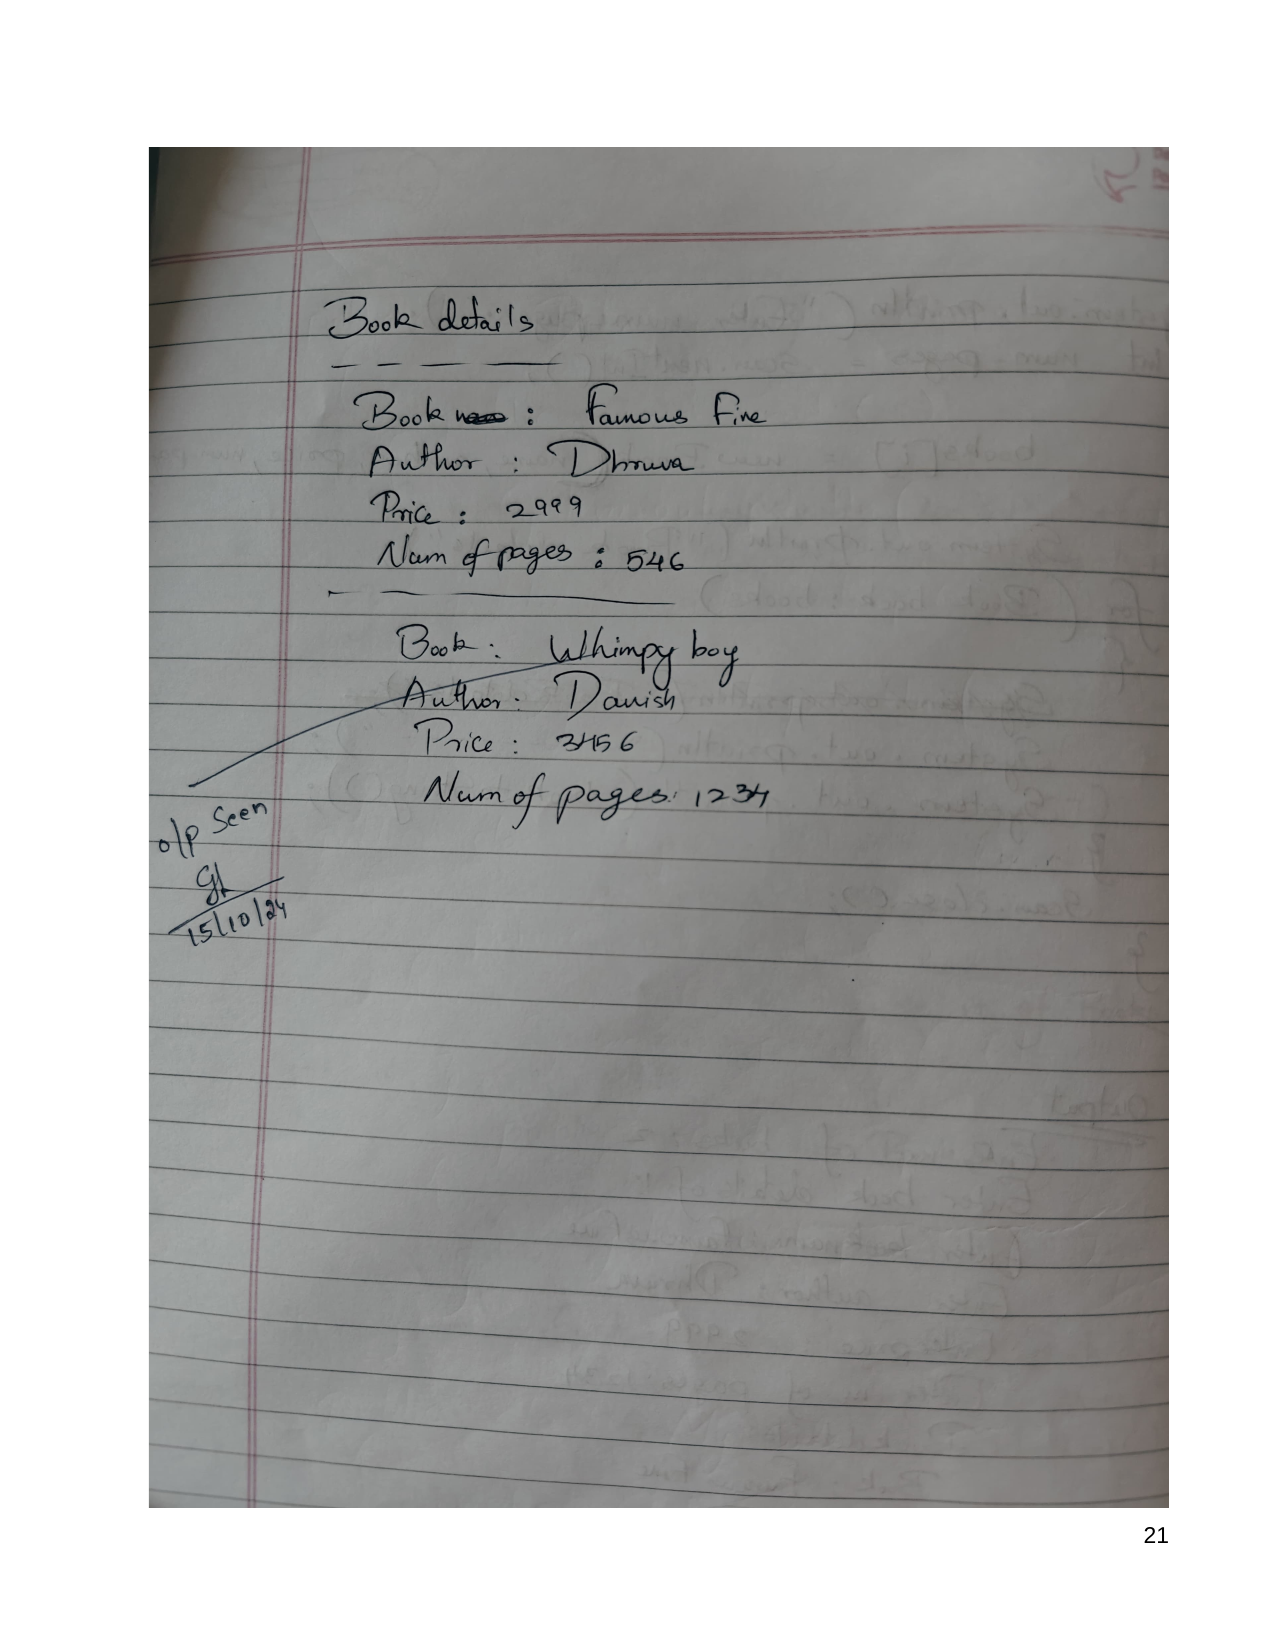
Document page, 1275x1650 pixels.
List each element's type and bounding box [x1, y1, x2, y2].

picture [148, 147, 1169, 1508]
